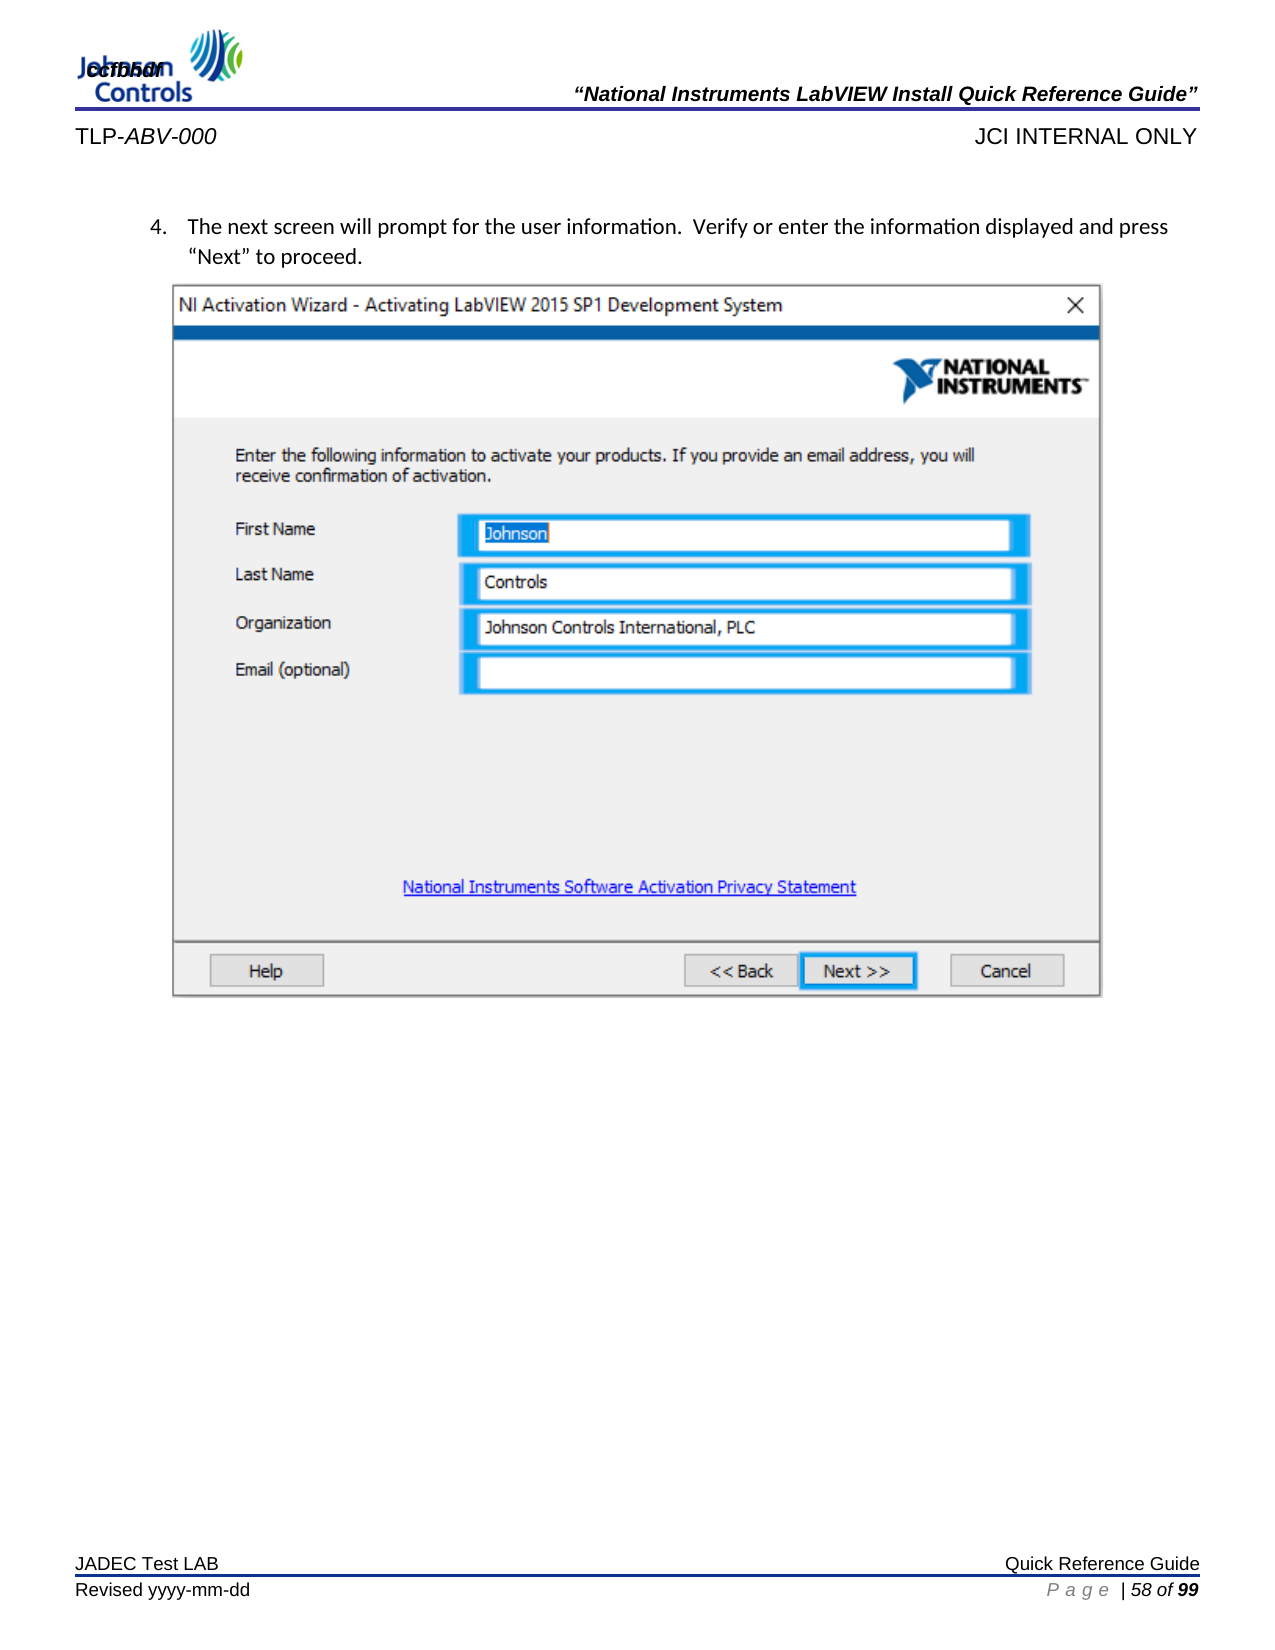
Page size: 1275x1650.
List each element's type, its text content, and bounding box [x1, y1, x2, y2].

picture [76, 26, 246, 105]
picture [171, 282, 1104, 998]
list The next screen will prompt for the user information. Verify or enter the information displayed and press “Next” to proceed. [150, 212, 1200, 270]
